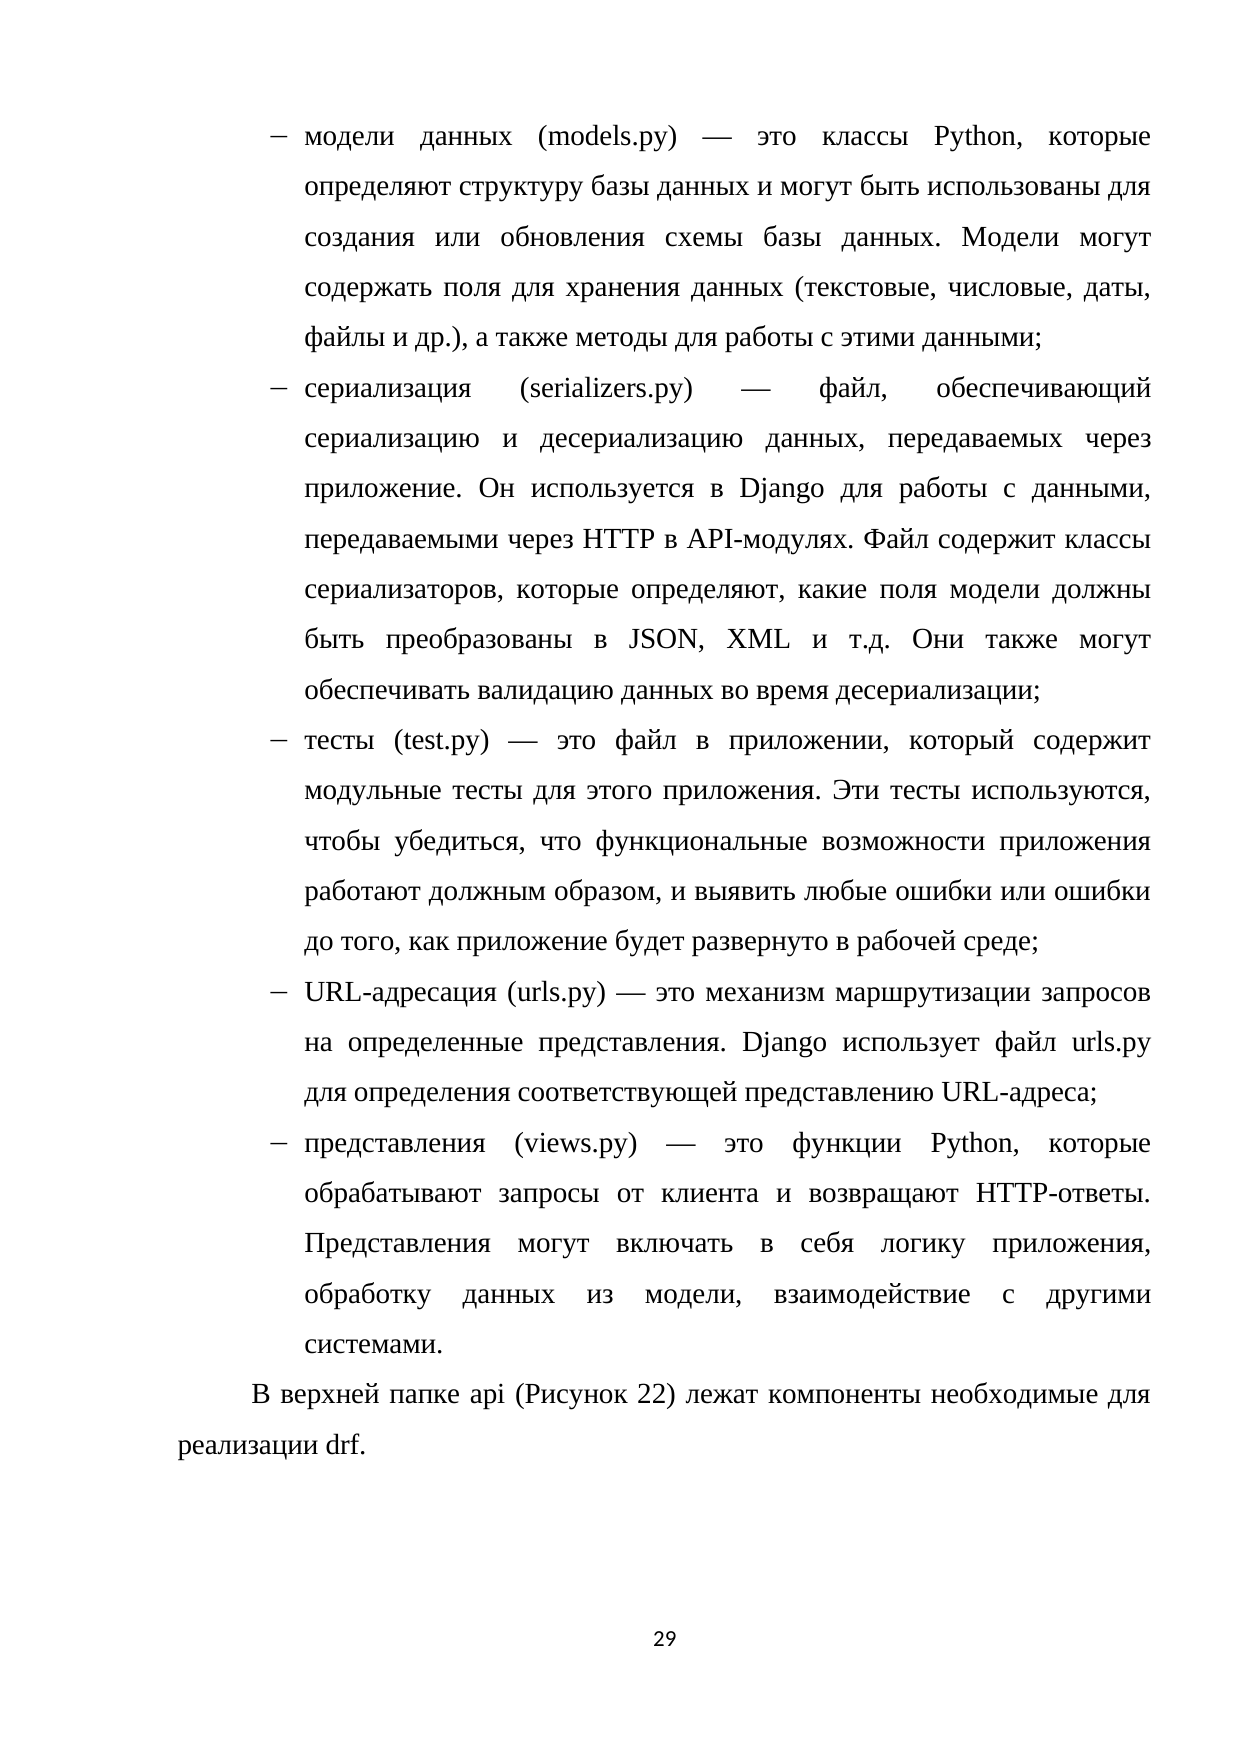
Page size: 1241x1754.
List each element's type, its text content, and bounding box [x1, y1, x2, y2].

text представления (views.py) — это функции Python, которые обрабатывают запросы от клиента и возвращают HTTP-ответы. Представления могут включать в себя логику приложения, обработку данных из модели, взаимодействие с другими системами. [267, 1125, 1152, 1360]
text сериализация (serializers.py) — файл, обеспечивающий сериализацию и десериализацию данных, передаваемых через приложение. Он используется в Django для работы с данными, передаваемыми через HTTP в API-модулях. Файл содержит классы сериализаторов, которые определяют, какие поля модели должны быть преобразованы в JSON, XML и т.д. Они также могут обеспечивать валидацию данных во время десериализации; [267, 370, 1152, 705]
text В верхней папке api (Рисунок 22) лежат компоненты необходимые для реализации drf. [177, 1376, 1152, 1460]
text модели данных (models.py) — это классы Python, которые определяют структуру базы данных и могут быть использованы для создания или обновления схемы базы данных. Модели могут содержать поля для хранения данных (текстовые, числовые, даты, файлы и др.), а также методы для работы с этими данными; [267, 118, 1152, 353]
text URL-адресация (urls.py) — это механизм маршрутизации запросов на определенные представления. Django использует файл urls.py для определения соответствующей представлению URL-адреса; [267, 974, 1152, 1108]
text тесты (test.py) — это файл в приложении, который содержит модульные тесты для этого приложения. Эти тесты используются, чтобы убедиться, что функциональные возможности приложения работают должным образом, и выявить любые ошибки или ошибки до того, как приложение будет развернуто в рабочей среде; [267, 722, 1152, 957]
